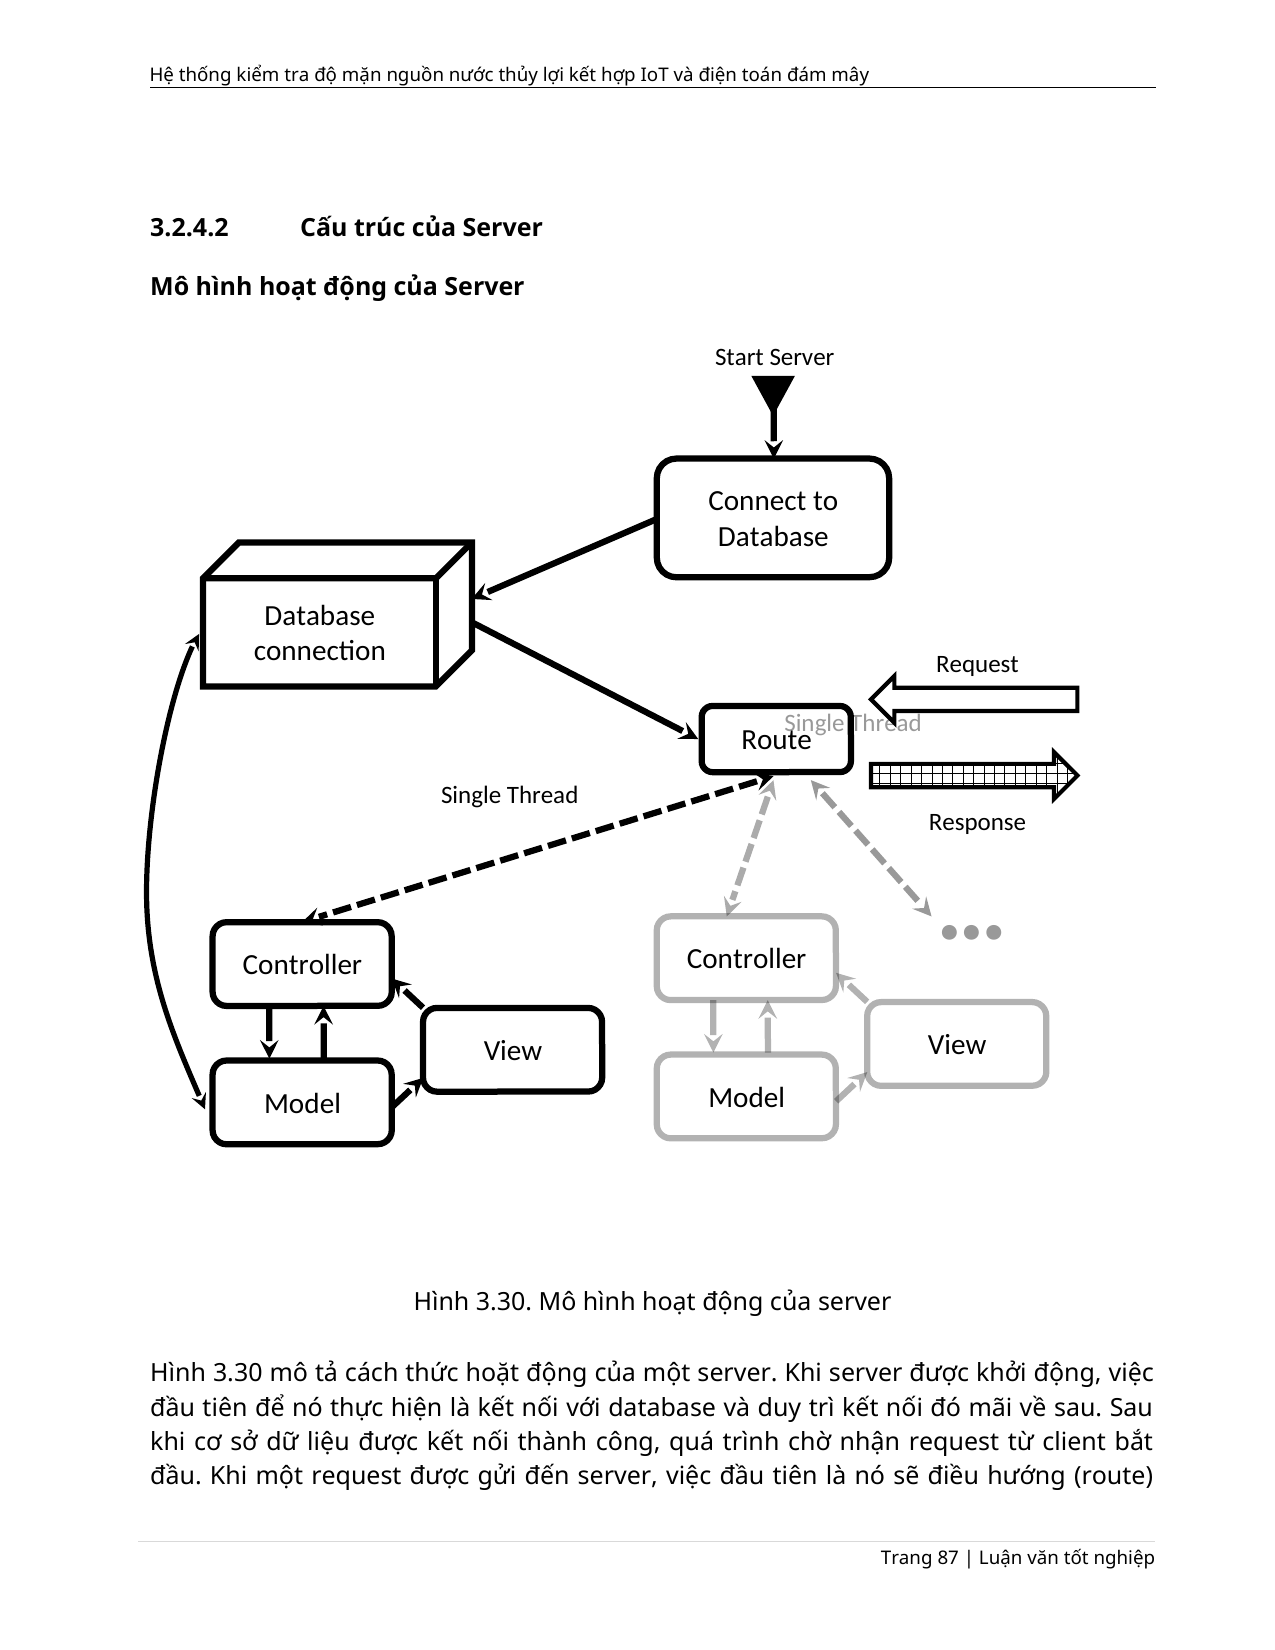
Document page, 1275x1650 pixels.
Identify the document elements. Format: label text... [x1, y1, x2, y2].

subtitle 3.2.4.2 Cấu trúc của Server [150, 209, 1155, 243]
text Hình 3.30. Mô hình hoạt động của server [150, 1283, 1155, 1318]
text Mô hình hoạt động của Server [150, 268, 1155, 302]
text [150, 1355, 1155, 1491]
